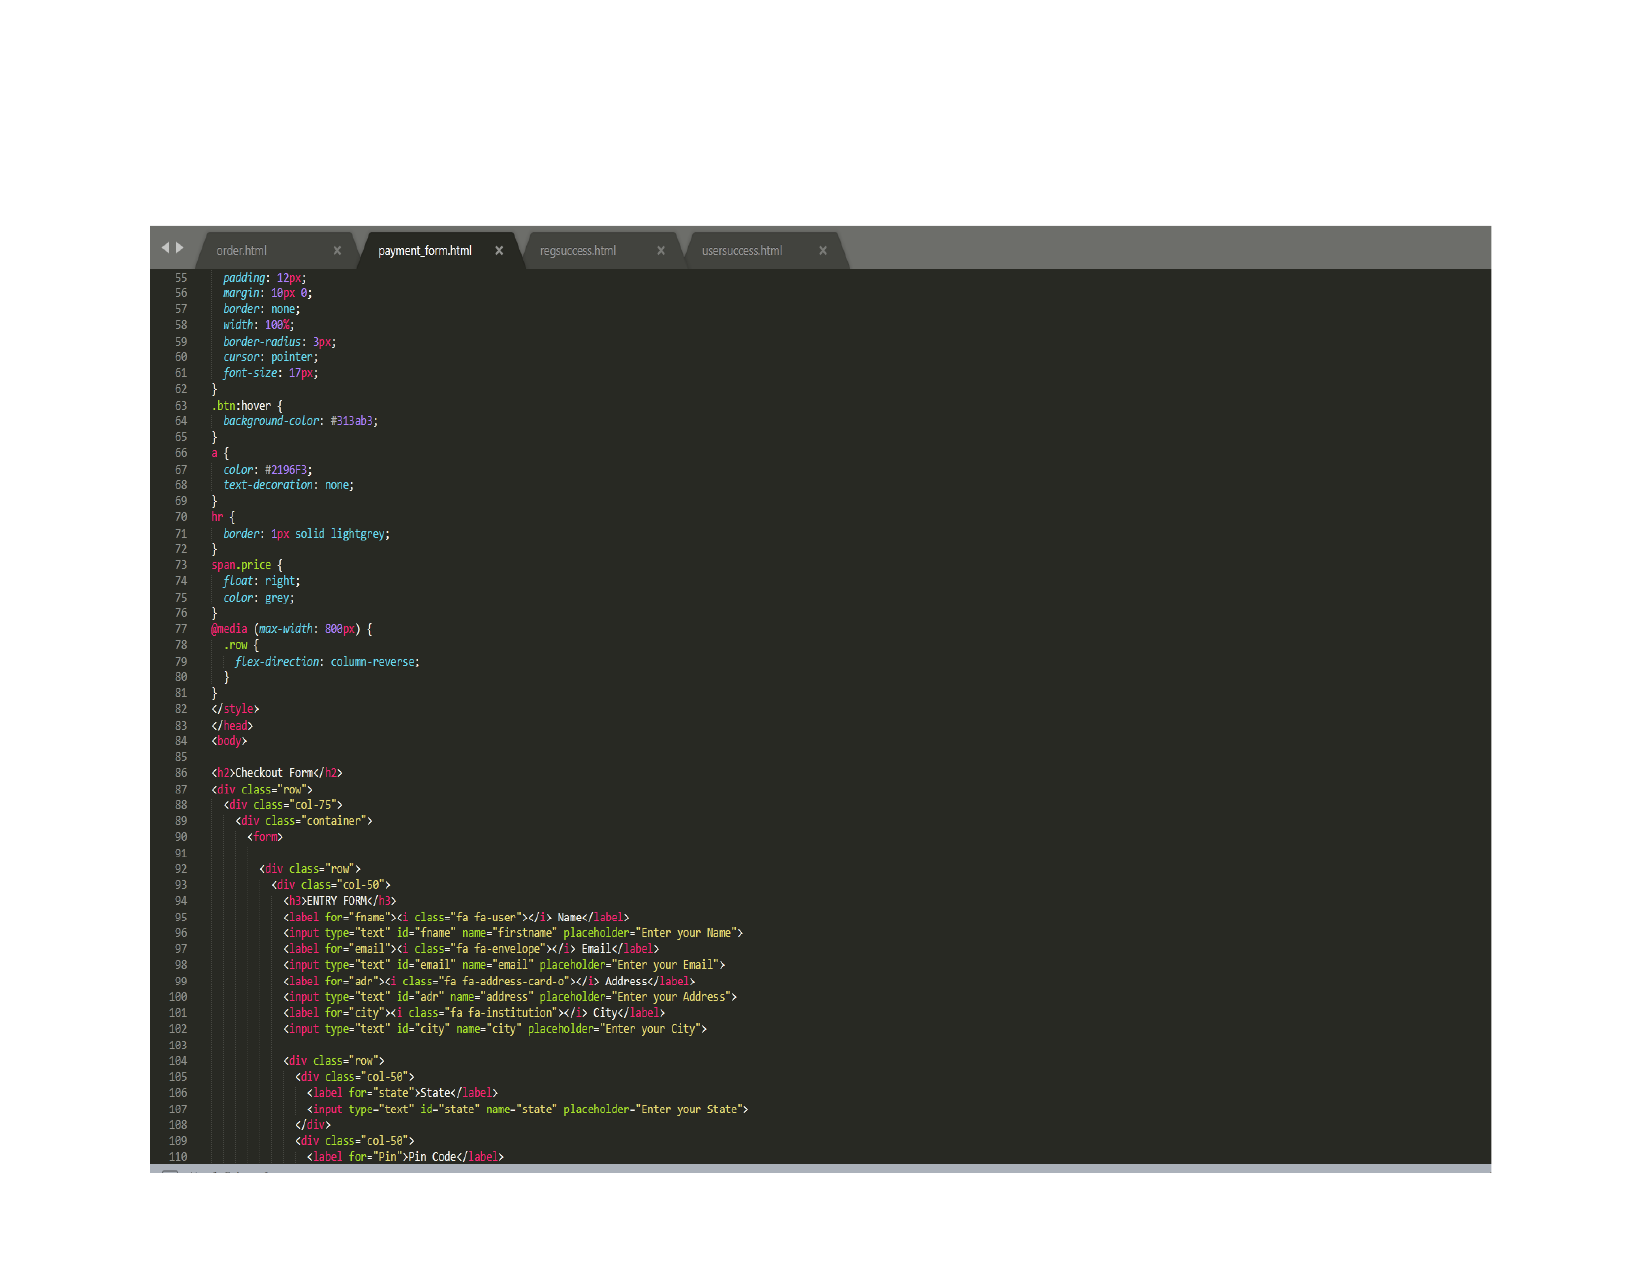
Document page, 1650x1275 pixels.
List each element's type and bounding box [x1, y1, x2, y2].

picture [150, 225, 1492, 1173]
